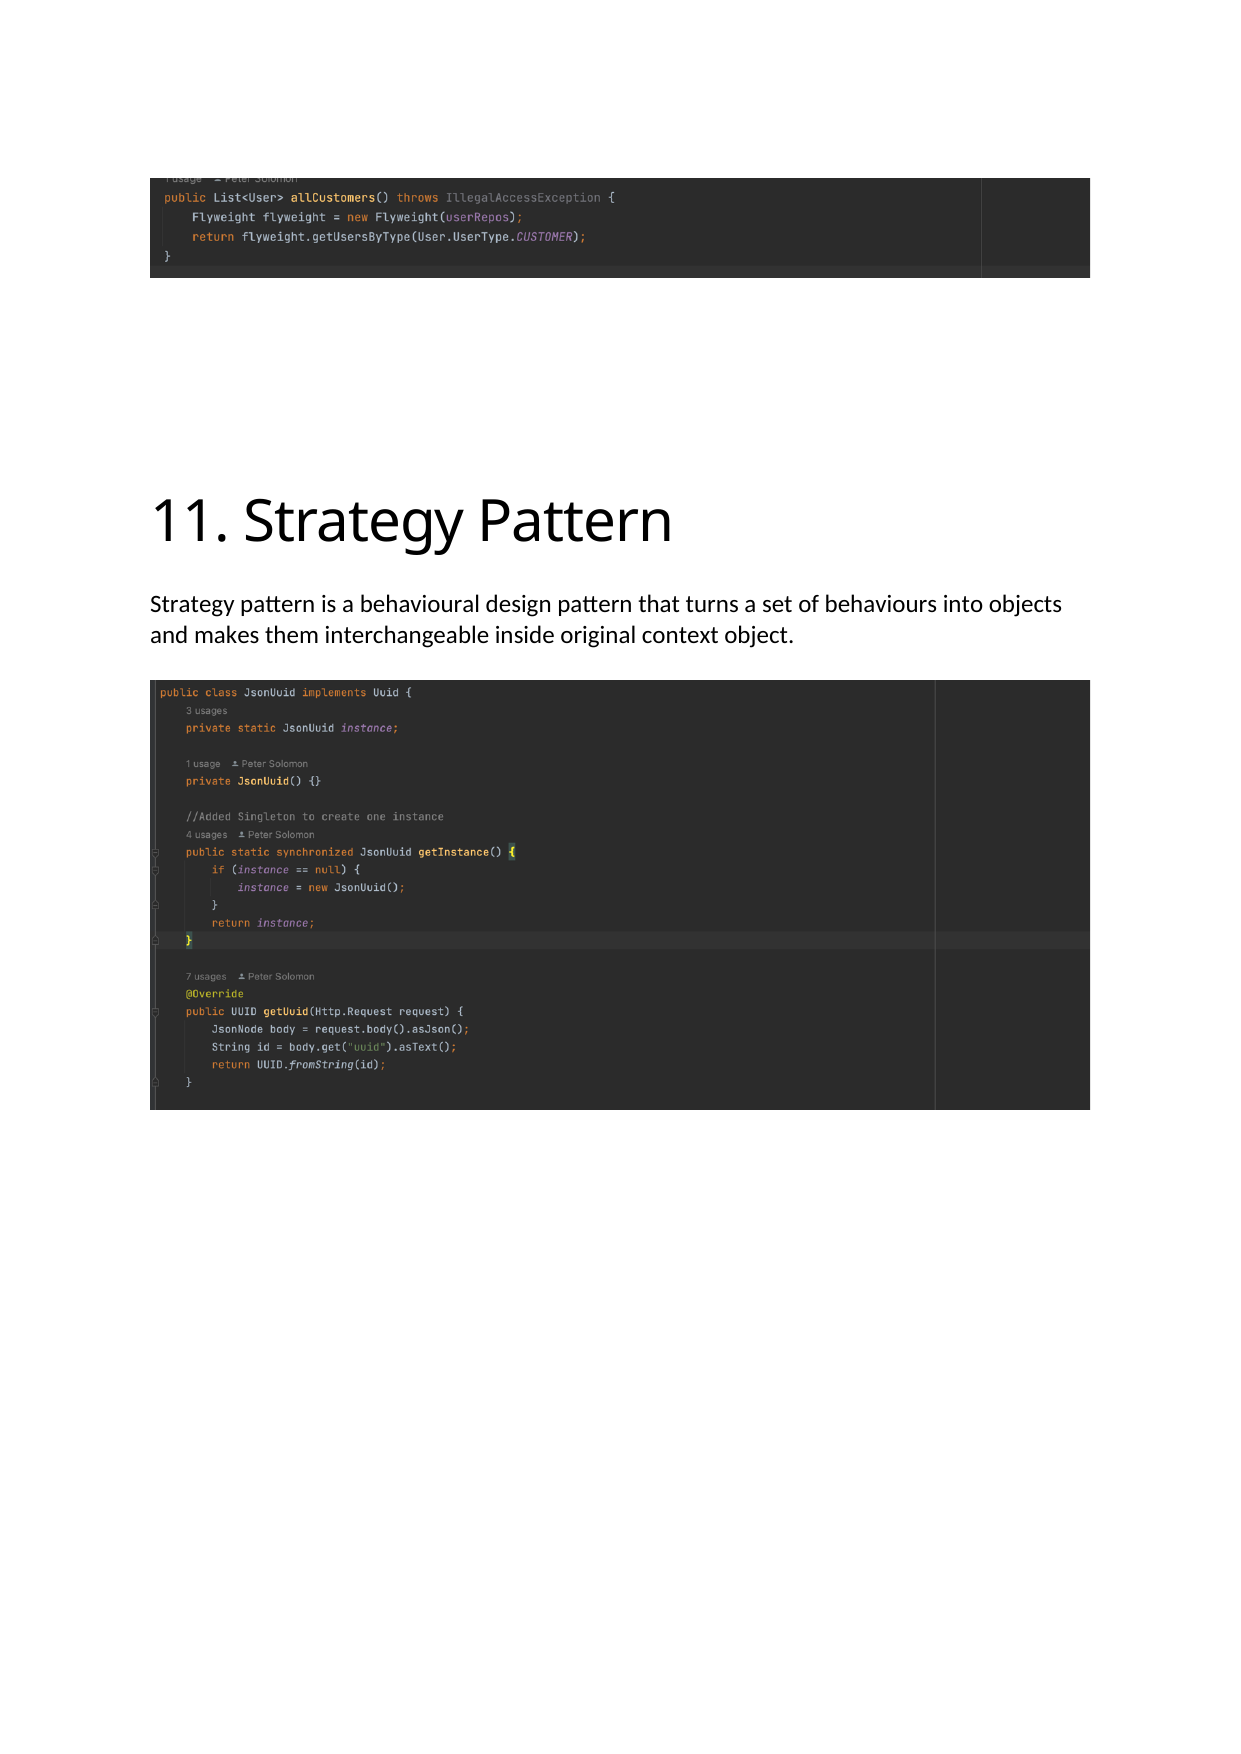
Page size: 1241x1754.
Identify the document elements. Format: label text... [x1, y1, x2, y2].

title 11. Strategy Pattern [150, 479, 1090, 558]
text Strategy pattern is a behavioural design pattern that turns a set of behaviours into objects and makes them interchangeable inside original context object. [150, 589, 1090, 650]
picture [150, 178, 1091, 278]
picture [150, 680, 1091, 1110]
